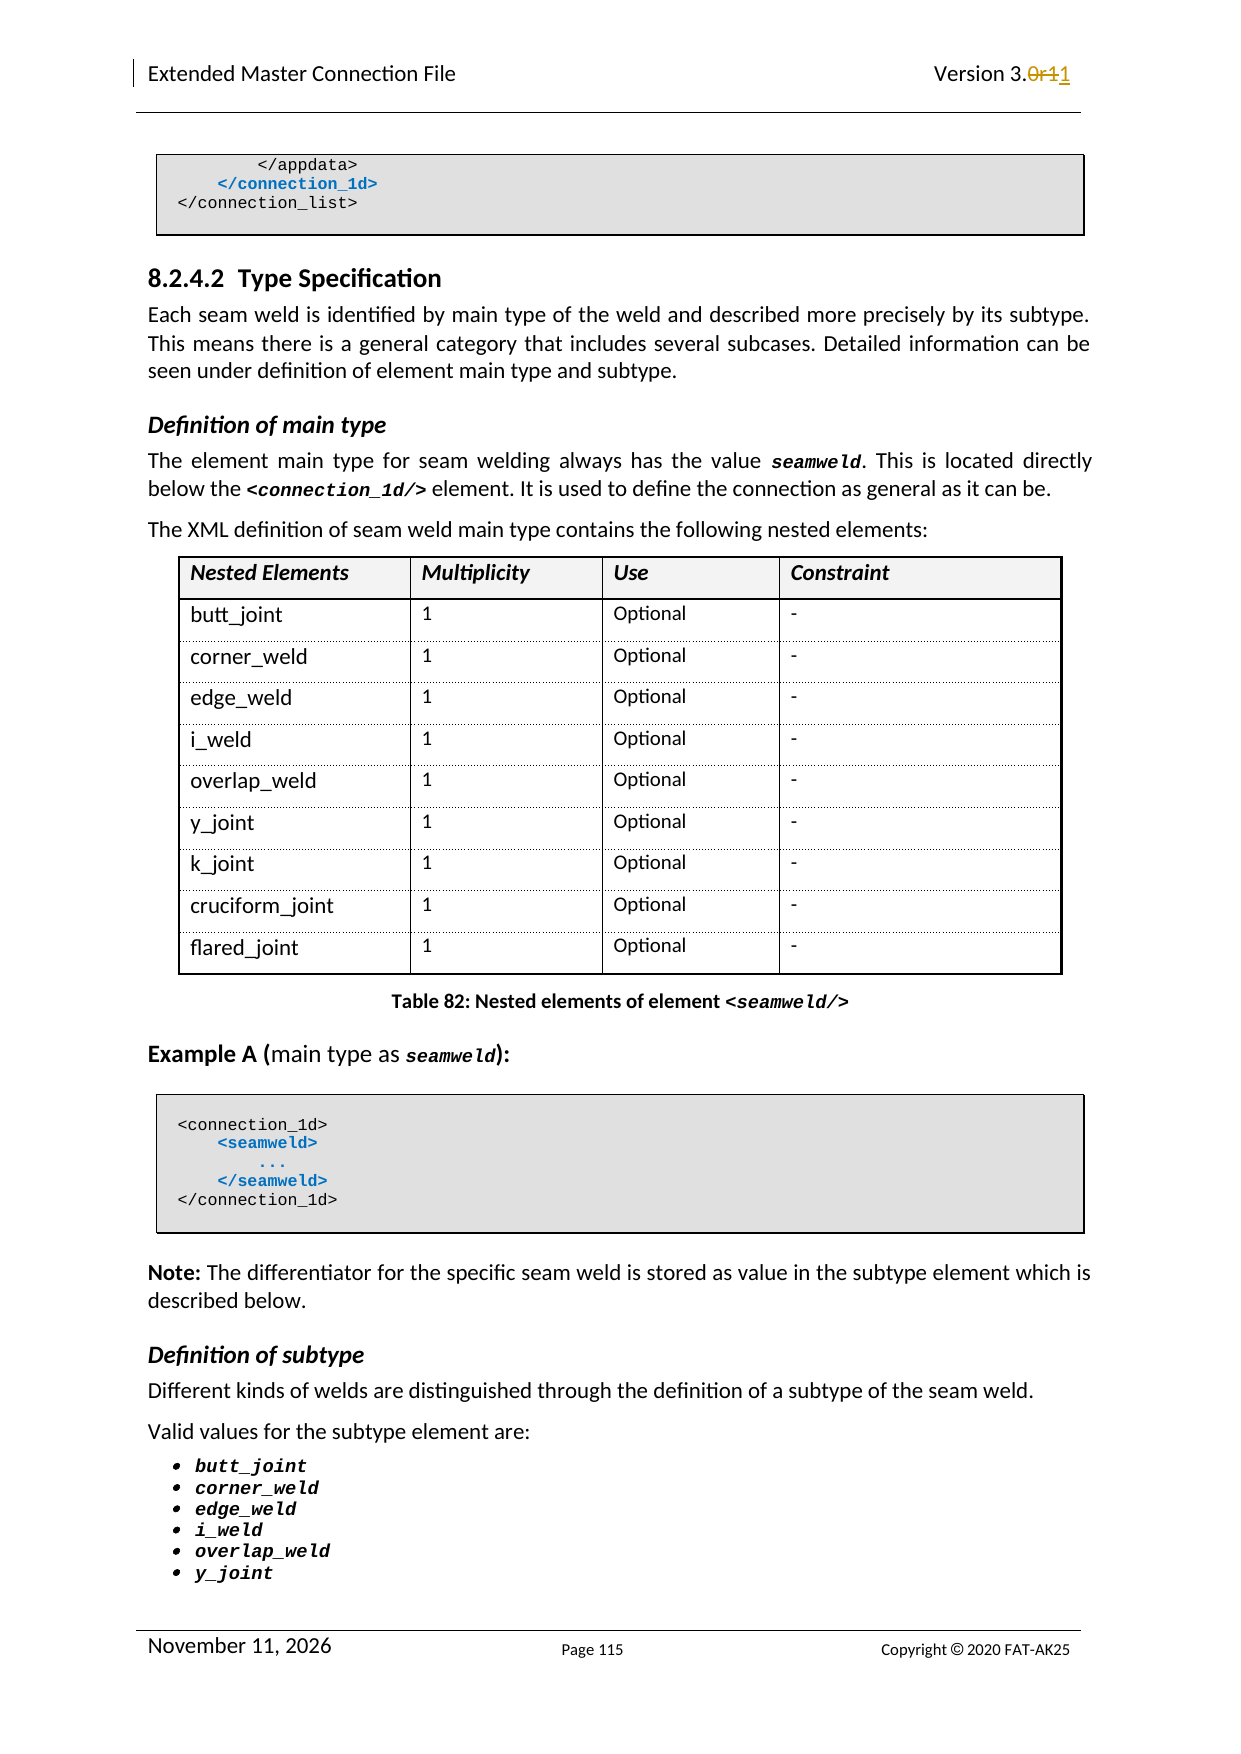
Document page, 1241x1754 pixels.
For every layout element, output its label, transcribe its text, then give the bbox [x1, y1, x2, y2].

text Example A (main type as seamweld): [148, 1039, 1092, 1069]
list edge_weld [171, 1500, 1092, 1521]
text Each seam weld is identified by main type of the weld and described more precisely by its subtype. This means there is a general category that includes several subcases. Detailed information can be seen under definition of element main type and subtype. [148, 301, 1092, 385]
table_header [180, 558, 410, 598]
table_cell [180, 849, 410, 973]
text </connection_1d> [157, 172, 1083, 191]
subtitle Type Specification [148, 261, 1092, 294]
list overlap_weld [171, 1542, 1092, 1563]
text Table 82: Nested elements of element <seamweld/> [148, 988, 1092, 1014]
subtitle Definition of subtype [148, 1339, 1092, 1370]
text </seamweld> [157, 1169, 1083, 1188]
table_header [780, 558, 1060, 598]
text </appdata> [157, 155, 1083, 172]
list i_weld [171, 1521, 1092, 1542]
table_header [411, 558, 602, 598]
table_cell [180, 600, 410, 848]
list y_joint [171, 1563, 1092, 1585]
text </connection_list> [157, 191, 1083, 210]
text Note: The differentiator for the specific seam weld is stored as value in the subtype element which is described below. [148, 1258, 1092, 1314]
text The element main type for seam welding always has the value seamweld. This is located directly below the <connection_1d/> element. It is used to define the connection as general as it can be. [148, 446, 1092, 502]
text Different kinds of welds are distinguished through the definition of a subtype of the seam weld. [148, 1376, 1092, 1404]
text The XML definition of seam weld main type contains the following nested elements: [148, 515, 1092, 543]
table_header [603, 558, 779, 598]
text Valid values for the subtype element are: [148, 1417, 1092, 1445]
text <connection_1d> [157, 1113, 1083, 1132]
subtitle Definition of main type [148, 410, 1092, 440]
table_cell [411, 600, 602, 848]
list corner_weld [171, 1478, 1092, 1500]
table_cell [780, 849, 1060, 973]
text </connection_1d> [157, 1188, 1083, 1207]
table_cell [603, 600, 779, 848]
list butt_joint [171, 1457, 1092, 1478]
text ... [157, 1151, 1083, 1169]
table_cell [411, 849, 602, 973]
text <seamweld> [157, 1132, 1083, 1151]
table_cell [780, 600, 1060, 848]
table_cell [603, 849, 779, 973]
